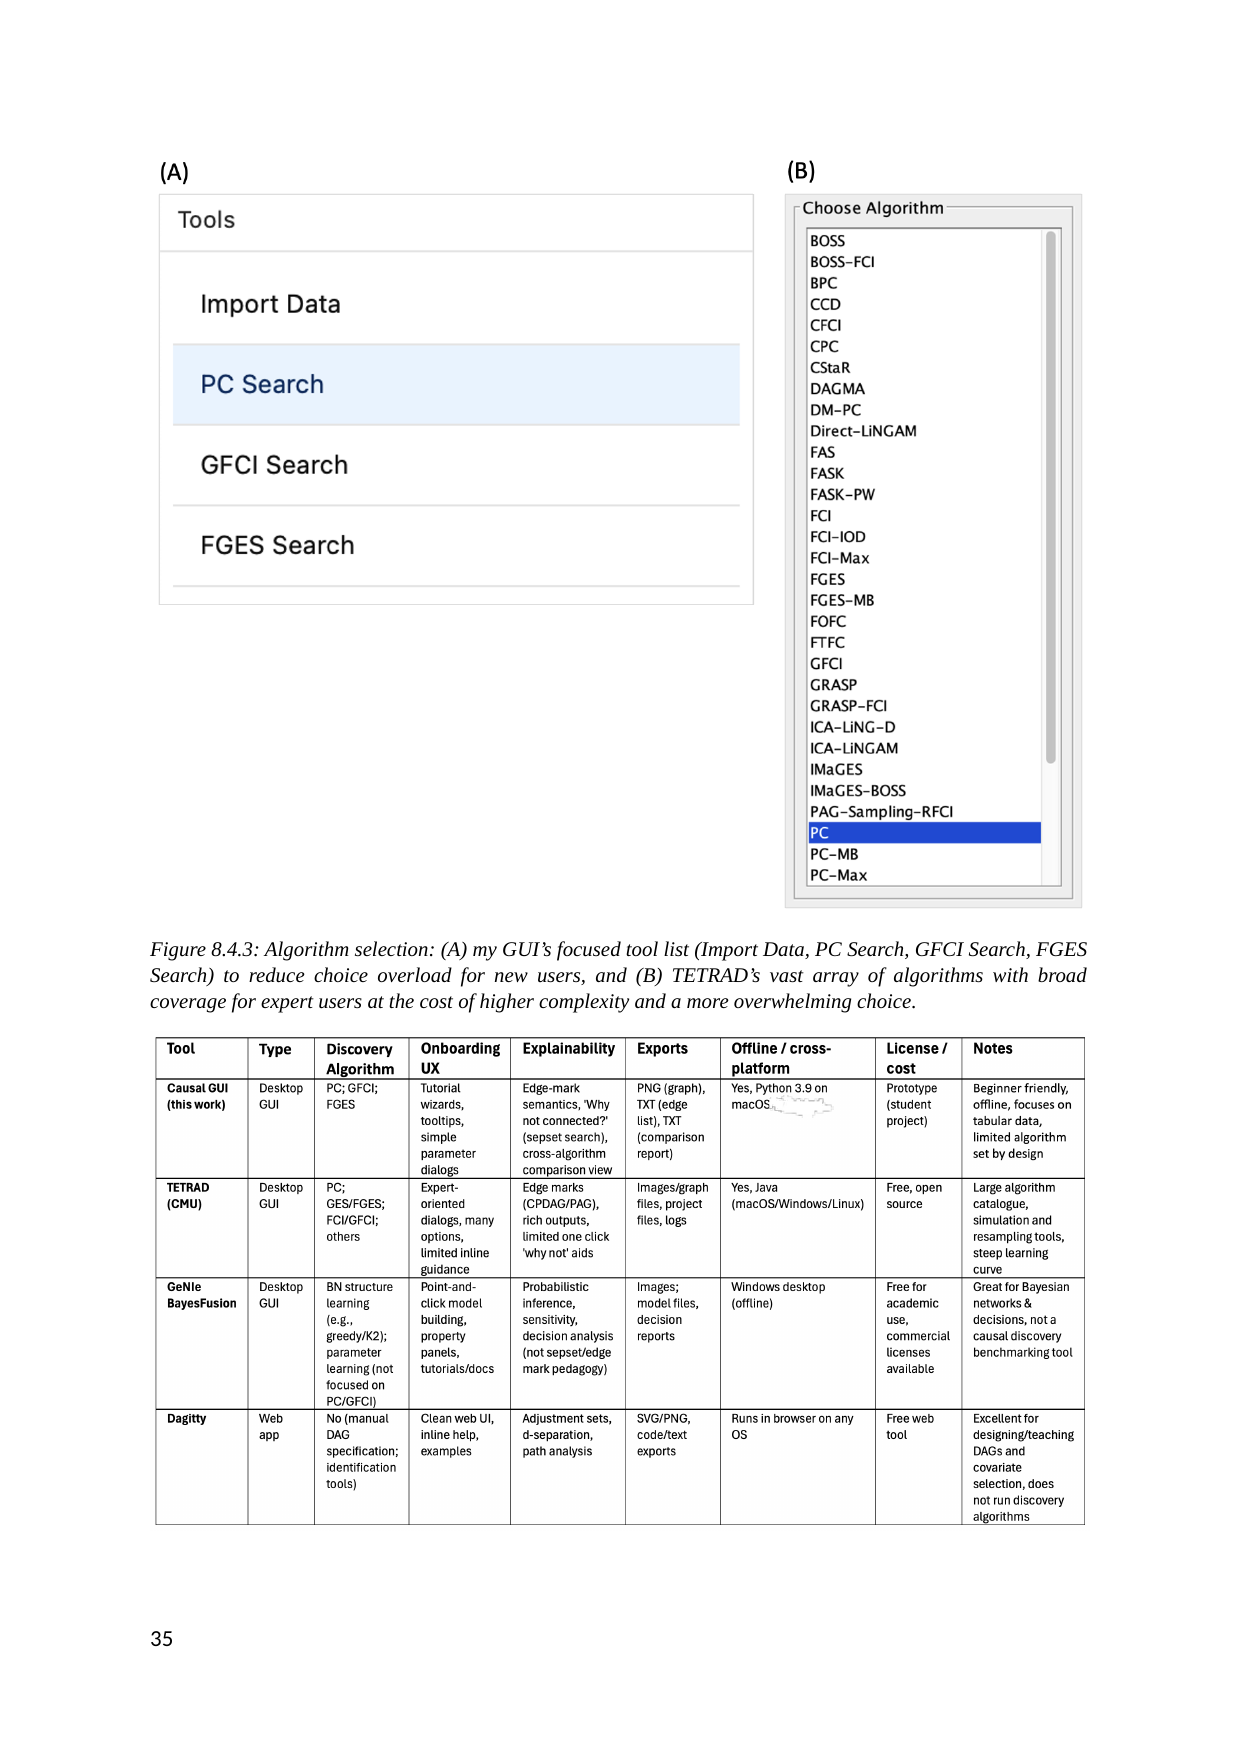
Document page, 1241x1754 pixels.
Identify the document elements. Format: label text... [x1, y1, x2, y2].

text Figure 8.4.3: Algorithm selection: (A) my GUI’s focused tool list (Import Data, PC Search, GFCI Search, FGES Search) to reduce choice overload for new users, and (B) TETRAD’s vast array of algorithms with broad coverage for expert users at the cost of higher complexity and a more overwhelming choice. [150, 937, 1090, 1013]
picture [150, 1031, 1091, 1531]
picture [150, 150, 1091, 919]
